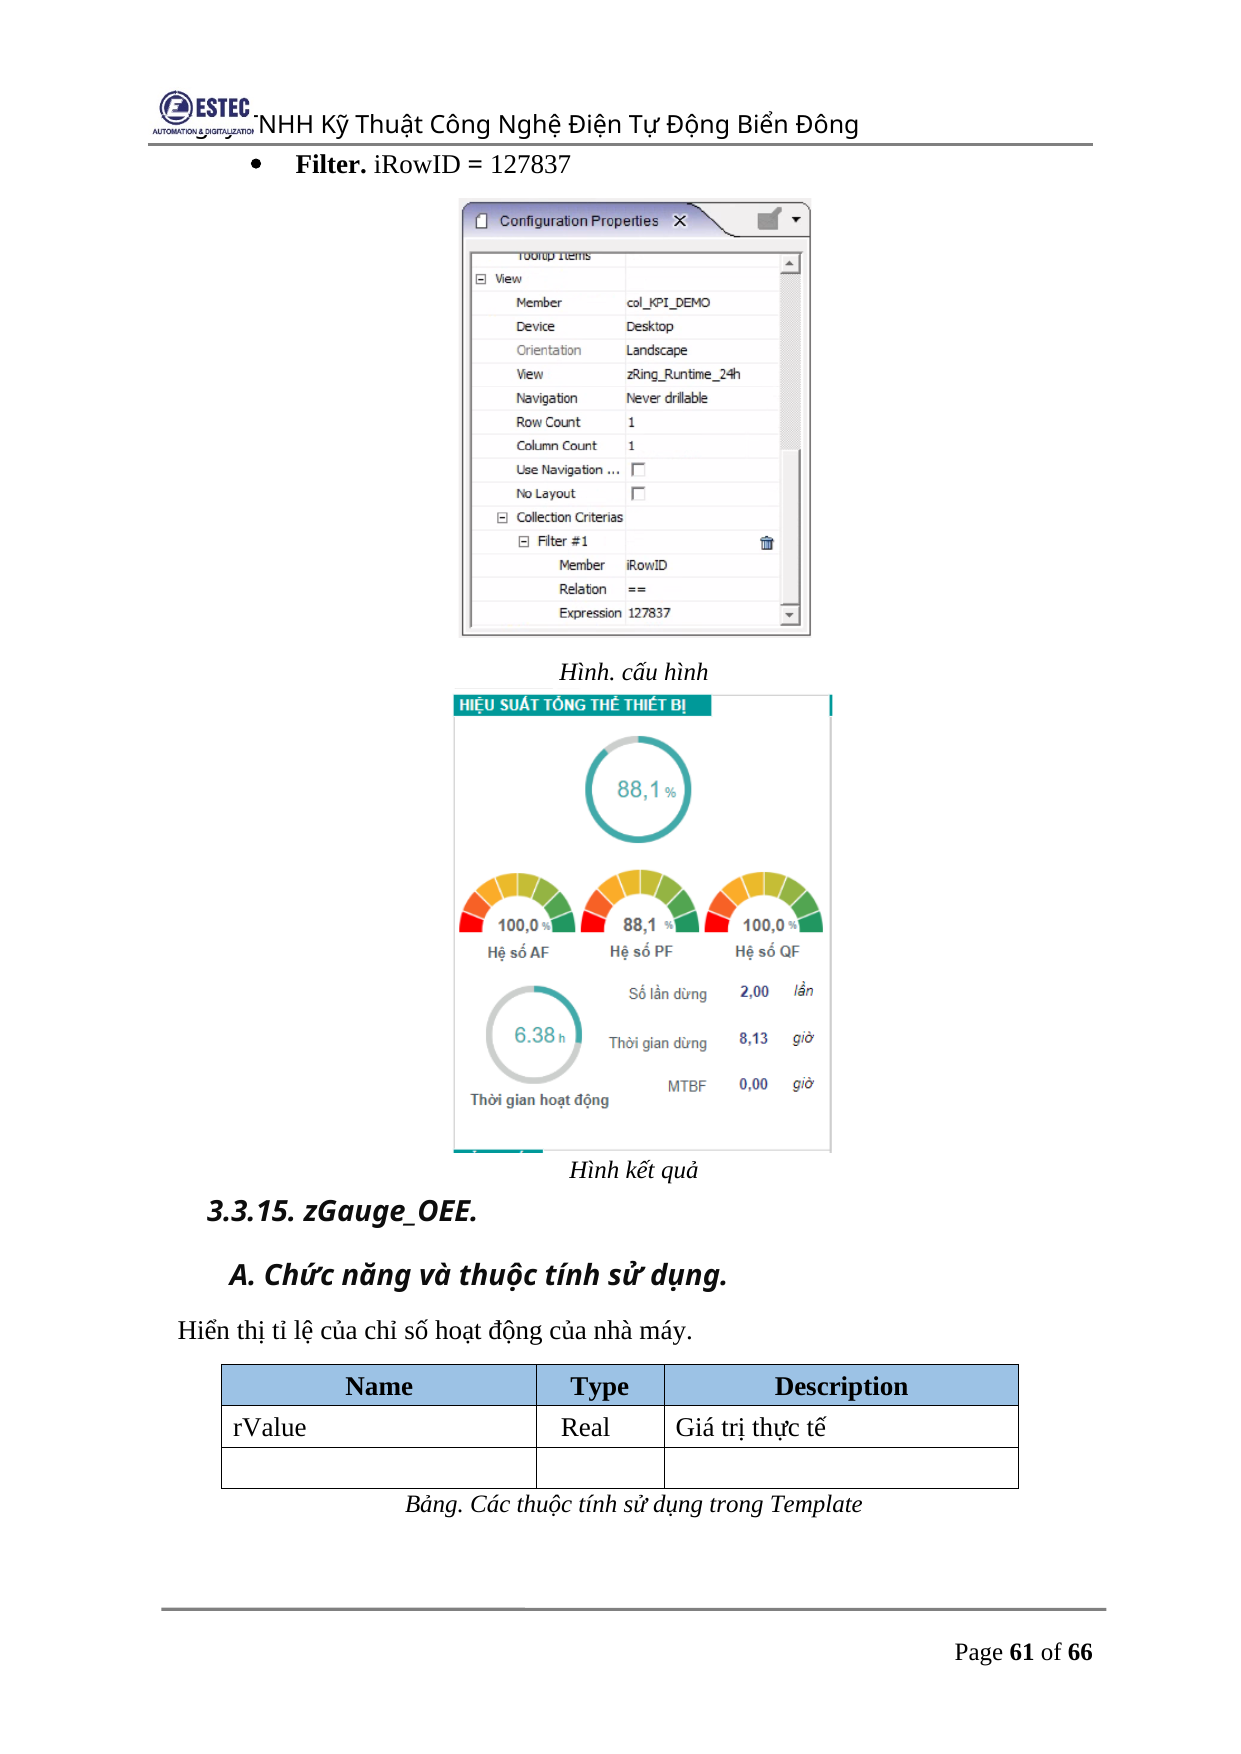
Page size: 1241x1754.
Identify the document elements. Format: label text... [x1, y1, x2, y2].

text Bảng. Các thuộc tính sử dụng trong Template [148, 1489, 1092, 1518]
picture [147, 87, 254, 134]
subtitle A. Chức năng và thuộc tính sử dụng. [229, 1254, 1092, 1294]
list Filter. iRowID = 127837 [251, 148, 1092, 179]
table_cell [665, 1448, 1018, 1488]
table_header Name [222, 1365, 536, 1405]
picture [437, 688, 833, 1153]
table_cell rValue [222, 1406, 536, 1447]
table_cell Giá trị thực tế [665, 1406, 1018, 1447]
table_header Type [537, 1365, 664, 1405]
table_cell Real [537, 1406, 664, 1447]
table_cell [537, 1448, 664, 1488]
text Hiển thị tỉ lệ của chỉ số hoạt động của nhà máy. [148, 1314, 1092, 1345]
subtitle 3.3.15. zGauge_OEE. [177, 1191, 1092, 1230]
table_cell [222, 1448, 536, 1488]
text Hình. cấu hình [148, 657, 1092, 686]
table_header Description [665, 1365, 1018, 1405]
text Hình kết quả [148, 1155, 1092, 1184]
picture [458, 198, 812, 638]
